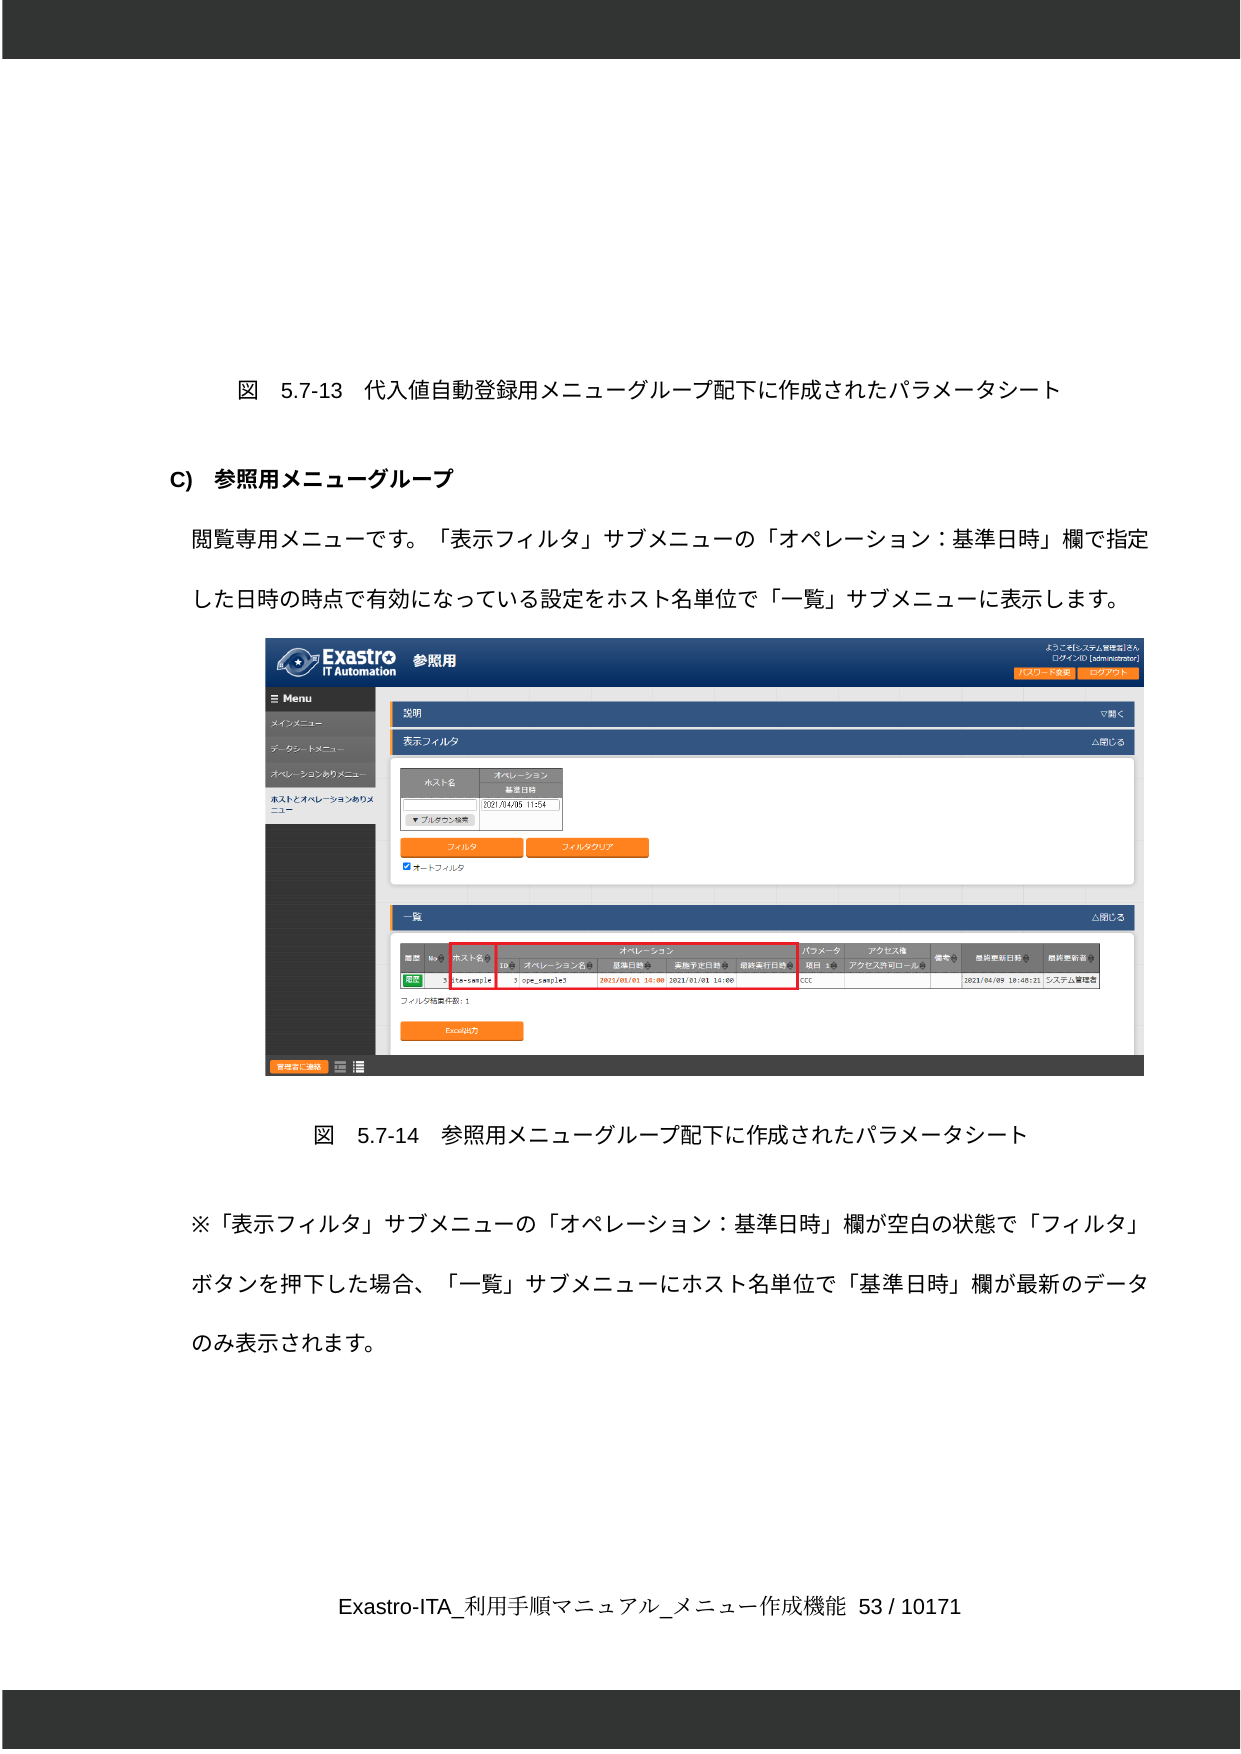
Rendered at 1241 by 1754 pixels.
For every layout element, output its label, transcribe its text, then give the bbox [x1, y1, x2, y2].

text 閲覧専用メニューです。「表示フィルタ」サブメニューの「オペレーション：基準日時」欄で指定した日時の時点で有効になっている設定をホスト名単位で「一覧」サブメニューに表示します。 [191, 508, 1152, 627]
text 図 5.7-14 参照用メニューグループ配下に作成されたパラメータシート [191, 1104, 1152, 1163]
picture [2, 0, 1241, 59]
picture [2, 1690, 1241, 1749]
text 図 5.7-13 代入値自動登録用メニューグループ配下に作成されたパラメータシート [148, 359, 1152, 419]
text C) 参照用メニューグループ [169, 448, 1152, 508]
picture [265, 638, 1144, 1076]
text ※「表示フィルタ」サブメニューの「オペレーション：基準日時」欄が空白の状態で「フィルタ」ボタンを押下した場合、「一覧」サブメニューにホスト名単位で「基準日時」欄が最新のデータのみ表示されます。 [191, 1193, 1152, 1372]
